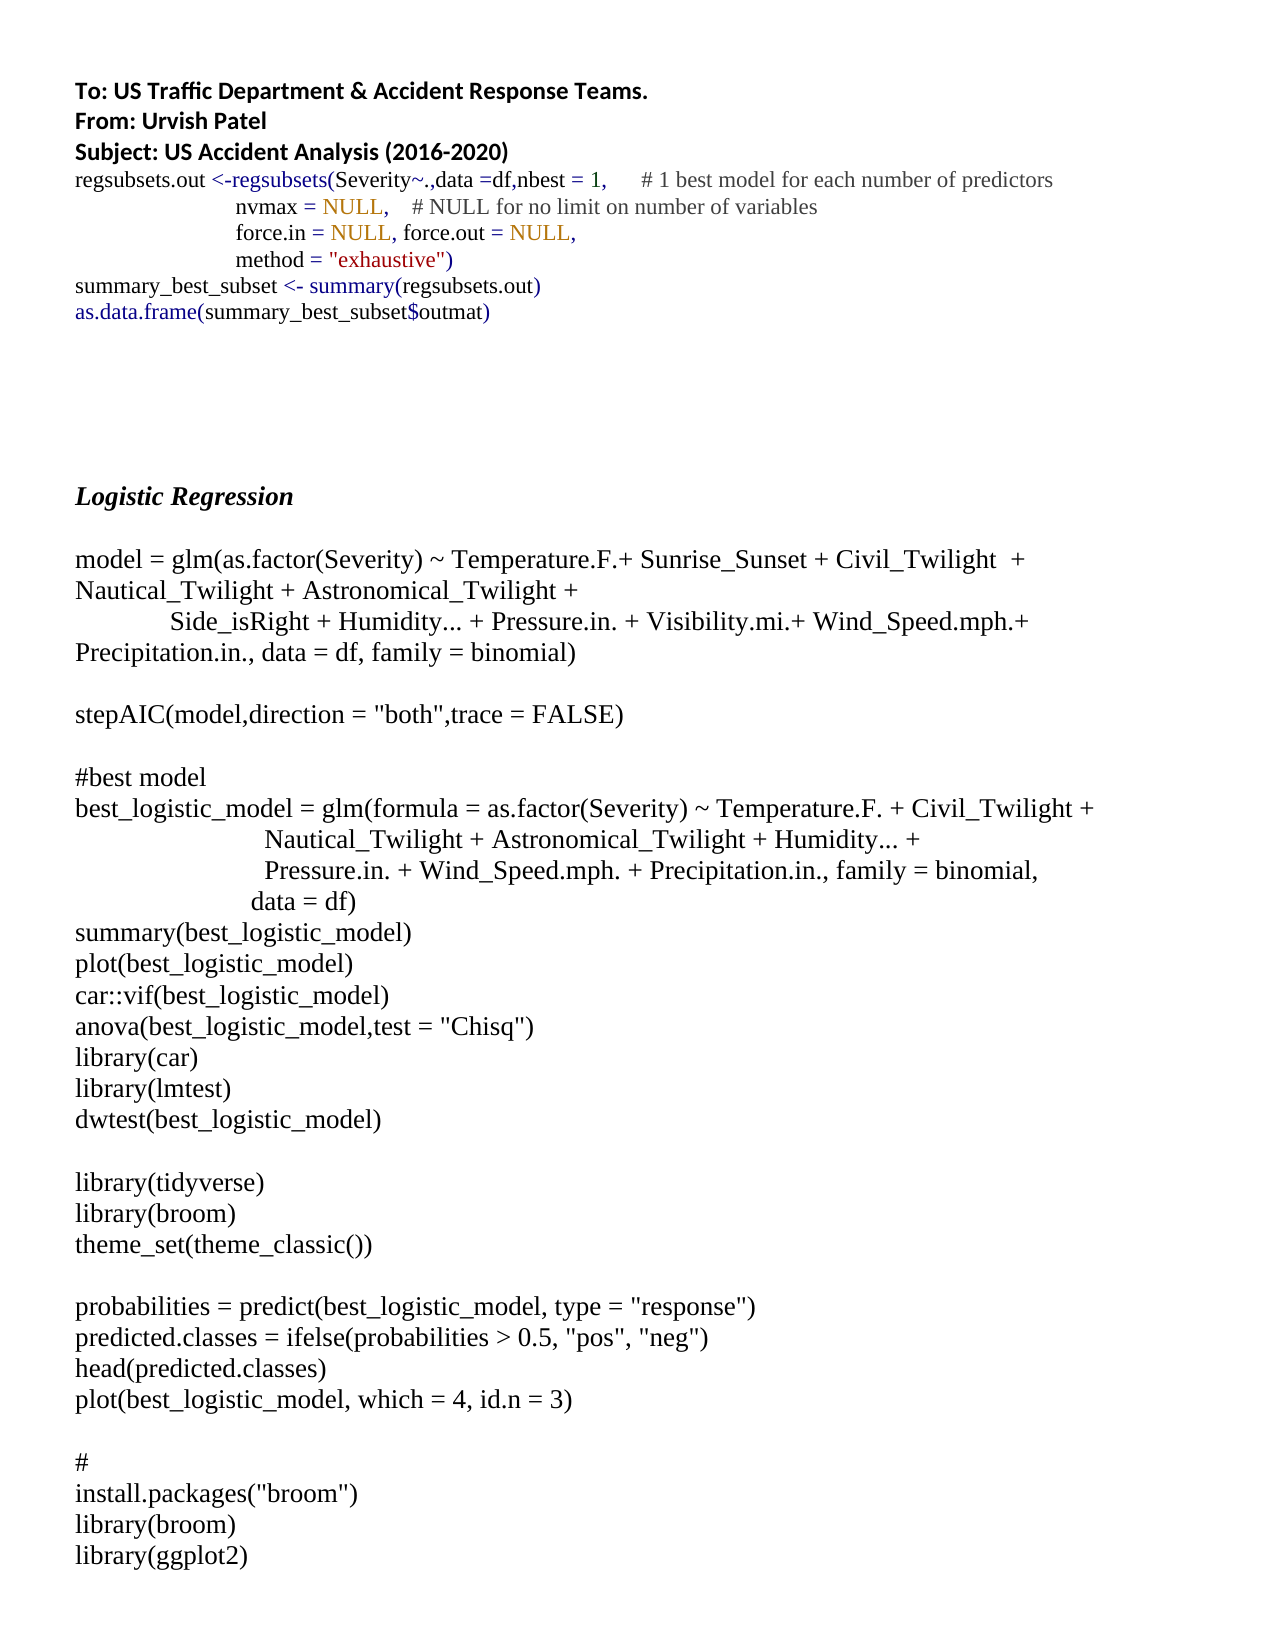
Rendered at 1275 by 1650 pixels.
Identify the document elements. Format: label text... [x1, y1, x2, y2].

text as.data.frame(summary_best_subset$outmat) [75, 298, 1200, 325]
text predicted.classes = ifelse(probabilities > 0.5, "pos", "neg") [75, 1321, 1200, 1352]
text stepAIC(model,direction = "both",trace = FALSE) [75, 698, 1200, 729]
text library(car) [75, 1041, 1200, 1072]
text anova(best_logistic_model,test = "Chisq") [75, 1010, 1200, 1041]
text Pressure.in. + Wind_Speed.mph. + Precipitation.in., family = binomial, [75, 854, 1200, 885]
text Logistic Regression [75, 480, 1200, 512]
text library(lmtest) [75, 1072, 1200, 1103]
text install.packages("broom") [75, 1477, 1200, 1508]
text summary_best_subset <- summary(regsubsets.out) [75, 272, 1200, 298]
text Side_isRight + Humidity... + Pressure.in. + Visibility.mi.+ Wind_Speed.mph.+ Precipitation.in., data = df, family = binomial) [75, 605, 1200, 667]
text plot(best_logistic_model, which = 4, id.n = 3) [75, 1384, 1200, 1415]
text #best model [75, 761, 1200, 792]
text Nautical_Twilight + Astronomical_Twilight + Humidity... + [75, 823, 1200, 854]
text dwtest(best_logistic_model) [75, 1103, 1200, 1134]
text summary(best_logistic_model) [75, 916, 1200, 948]
text library(broom) [75, 1508, 1200, 1539]
text plot(best_logistic_model) [75, 948, 1200, 979]
text library(ggplot2) [75, 1539, 1200, 1571]
text data = df) [75, 885, 1200, 916]
text head(predicted.classes) [75, 1352, 1200, 1384]
text library(tidyverse) [75, 1166, 1200, 1197]
text regsubsets.out <-regsubsets(Severity~.,data =df,nbest = 1, # 1 best model for each number of predictors [75, 167, 1200, 193]
text car::vif(best_logistic_model) [75, 979, 1200, 1010]
text model = glm(as.factor(Severity) ~ Temperature.F.+ Sunrise_Sunset + Civil_Twilight + Nautical_Twilight + Astronomical_Twilight + [75, 543, 1200, 605]
text theme_set(theme_classic()) [75, 1228, 1200, 1259]
text force.in = NULL, force.out = NULL, [75, 219, 1200, 246]
text library(broom) [75, 1197, 1200, 1228]
text probabilities = predict(best_logistic_model, type = "response") [75, 1290, 1200, 1321]
text # [75, 1446, 1200, 1477]
text nvmax = NULL, # NULL for no limit on number of variables [75, 193, 1200, 219]
text best_logistic_model = glm(formula = as.factor(Severity) ~ Temperature.F. + Civil_Twilight + [75, 792, 1200, 823]
text method = "exhaustive") [75, 246, 1200, 272]
